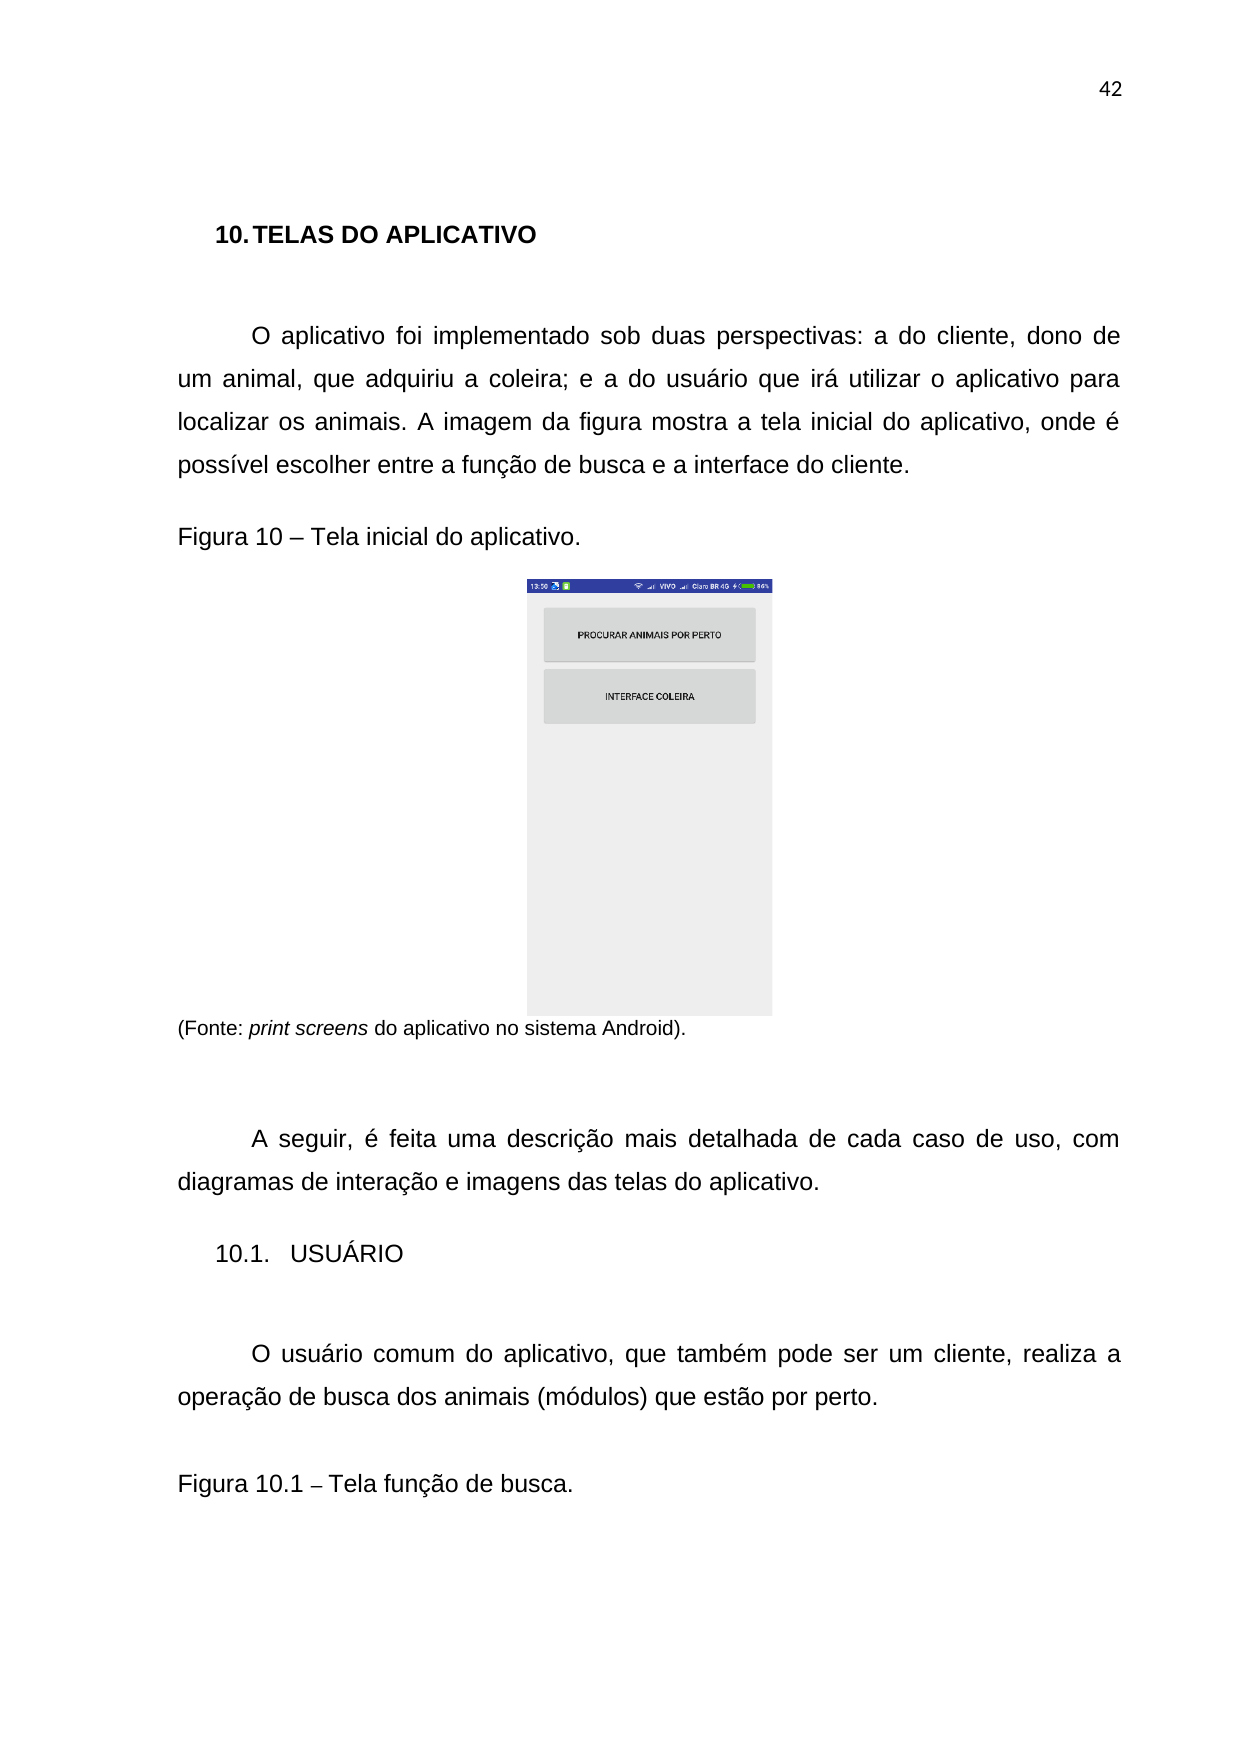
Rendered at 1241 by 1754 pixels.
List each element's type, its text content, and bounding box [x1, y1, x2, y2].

text Figura 10.1 – Tela função de busca. [177, 1469, 1122, 1497]
text O usuário comum do aplicativo, que também pode ser um cliente, realiza a operação de busca dos animais (módulos) que estão por perto. [177, 1339, 1122, 1411]
text (Fonte: print screens do aplicativo no sistema Android). [177, 1016, 1122, 1040]
text A seguir, é feita uma descrição mais detalhada de cada caso de uso, com diagramas de interação e imagens das telas do aplicativo. [177, 1124, 1122, 1196]
text Figura 10 – Tela inicial do aplicativo. [177, 522, 1122, 551]
text O aplicativo foi implementado sob duas perspectivas: a do cliente, dono de um animal, que adquiriu a coleira; e a do usuário que irá utilizar o aplicativo para localizar os animais. A imagem da figura mostra a tela inicial do aplicativo, onde é possível escolher entre a função de busca e a interface do cliente. [177, 321, 1122, 479]
picture [527, 579, 773, 1016]
list TELAS DO APLICATIVO [215, 220, 1122, 249]
list Usuário [215, 1239, 1122, 1267]
